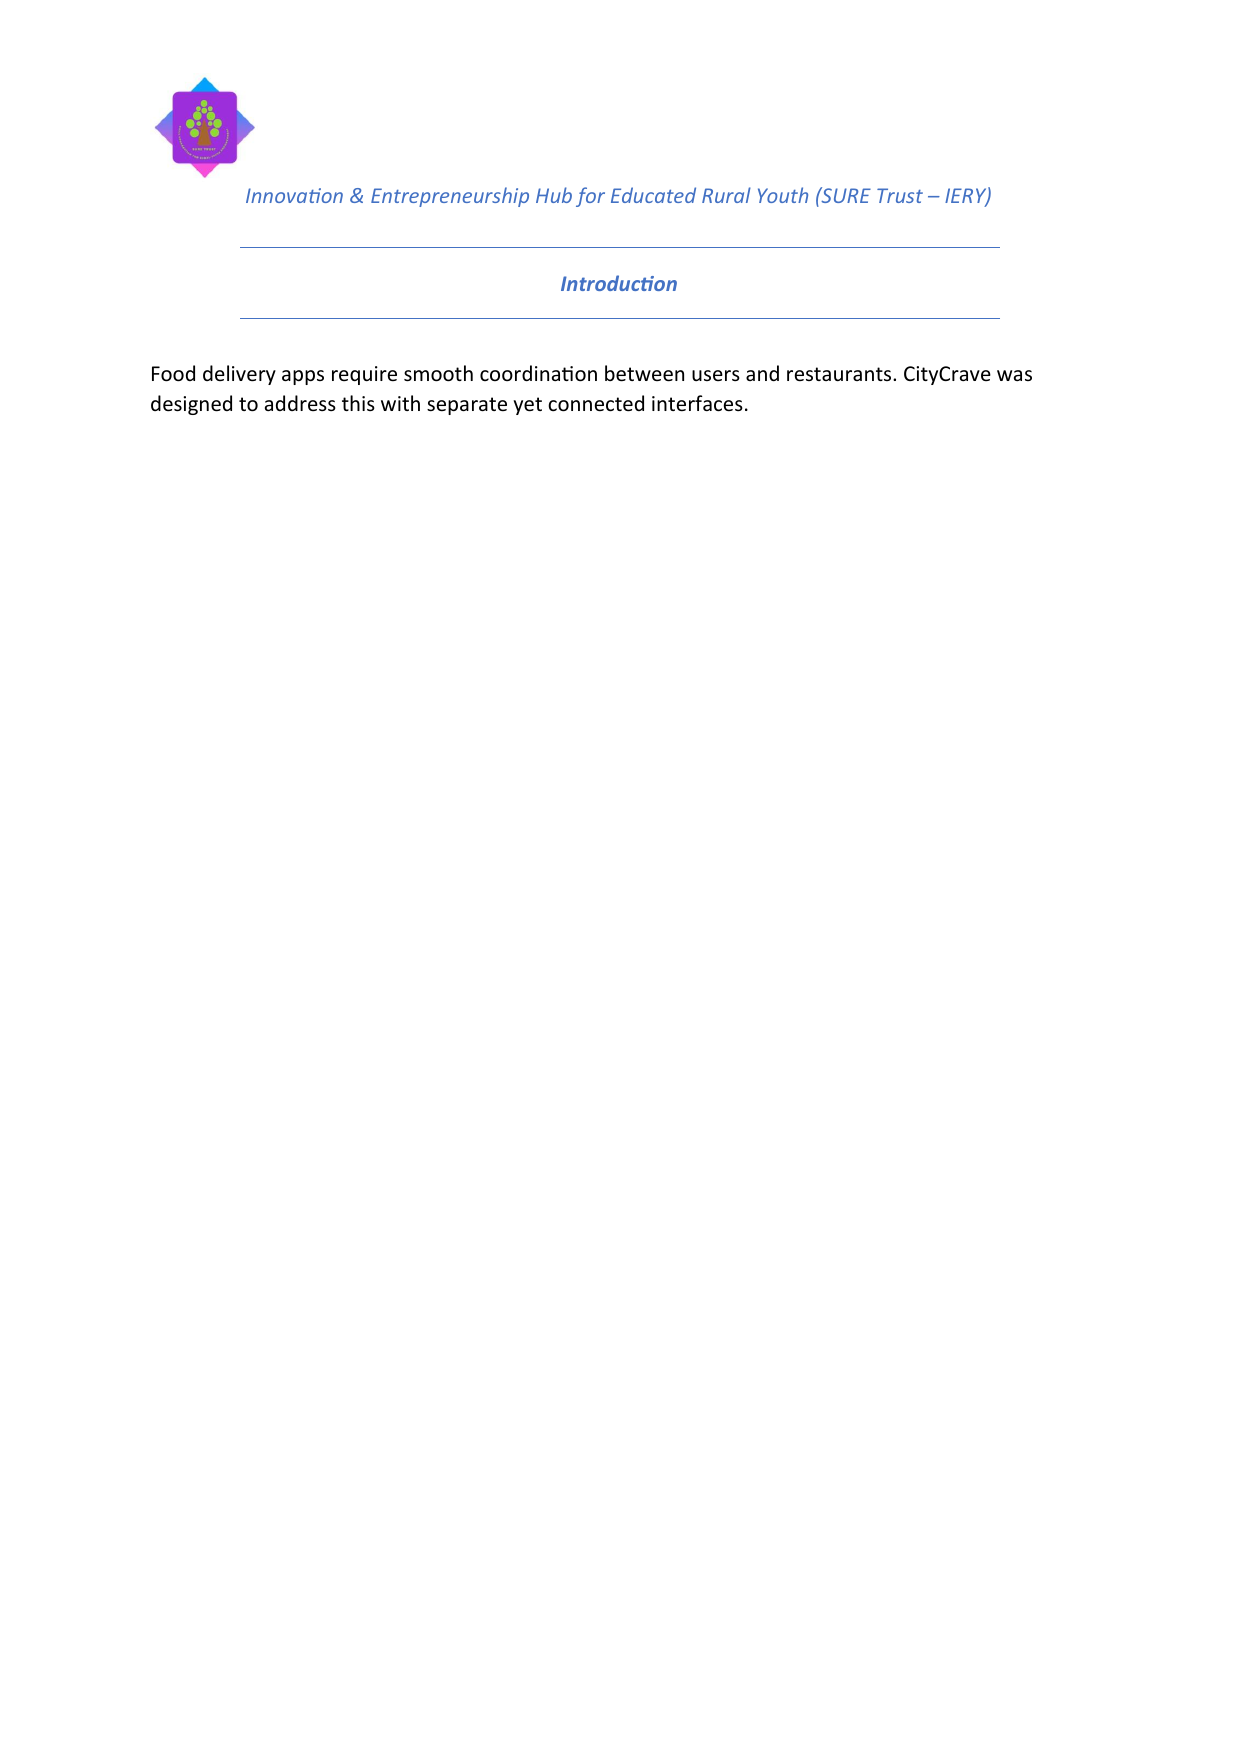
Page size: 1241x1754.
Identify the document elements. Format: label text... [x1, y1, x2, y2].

text Introduction [240, 248, 1000, 318]
picture [150, 73, 258, 182]
text Food delivery apps require smooth coordination between users and restaurants. CityCrave was designed to address this with separate yet connected interfaces. [150, 359, 1090, 417]
